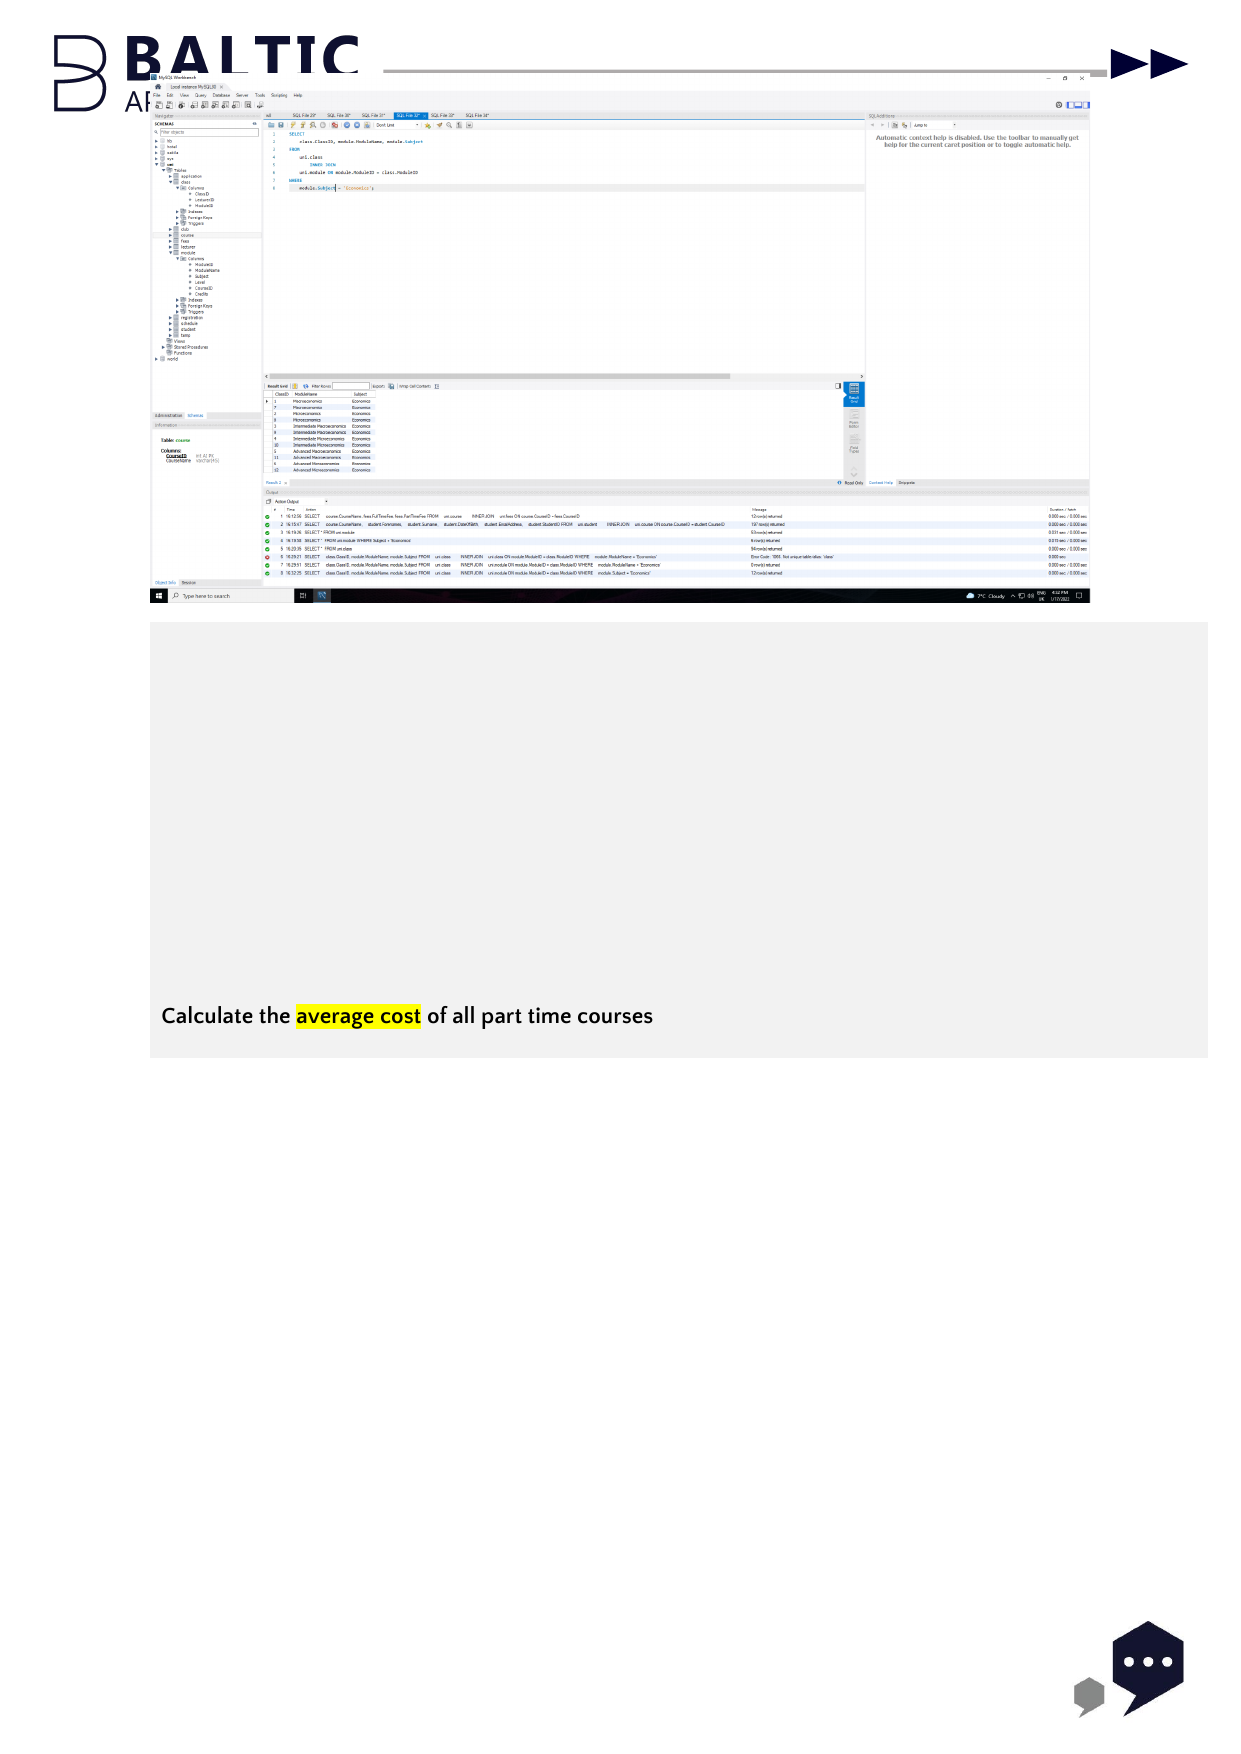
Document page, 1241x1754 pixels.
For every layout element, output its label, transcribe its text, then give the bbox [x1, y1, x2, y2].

table_cell In the existing database from last week: Count how many students attend our university Calculate the sum of full time fees for every full-time course Identify the cost of the least and most expensive course Calculate the average cost of all part time courses Calculate the fee of each full time course after applying (subtracting) the scholarship discount Extension: Select only the course number of the cheapest full-time course Find cost of the most expensive course after applying the scholarship discount (Not sure why displaying 2 results ) Count the number of applications for History courses made between 01/03/2020 and 30/08/2020 [150, 622, 1208, 1058]
picture [53, 34, 1091, 603]
picture [1061, 1610, 1193, 1730]
